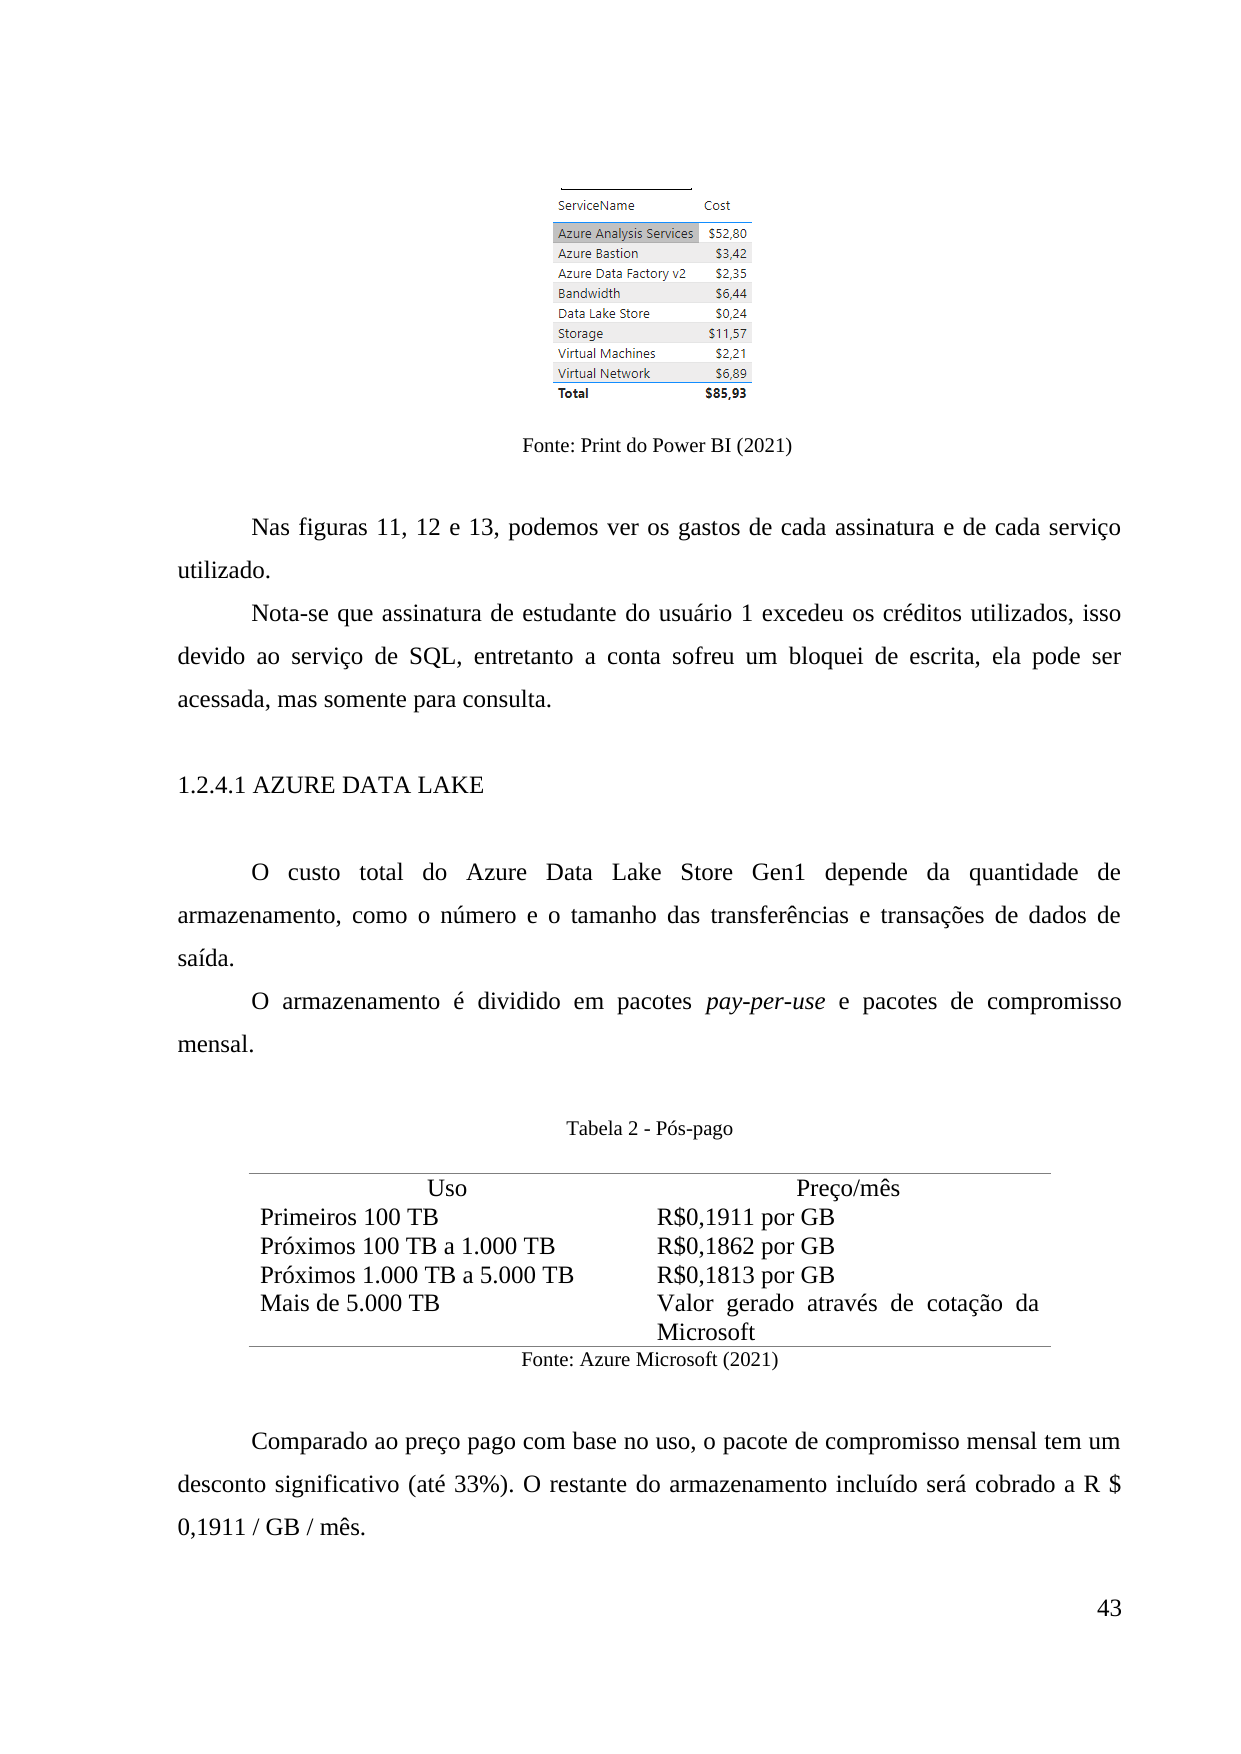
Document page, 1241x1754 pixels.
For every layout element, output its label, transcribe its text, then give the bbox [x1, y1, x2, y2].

table_cell Próximos 100 TB a 1.000 TB [249, 1231, 645, 1260]
table_header Preço/mês [645, 1174, 1051, 1202]
text O armazenamento é dividido em pacotes pay-per-use e pacotes de compromisso mensal. [177, 986, 1122, 1058]
table_cell Primeiros 100 TB [249, 1202, 645, 1231]
text Fonte: Azure Microsoft (2021) [177, 1347, 1122, 1371]
table_cell Próximos 1.000 TB a 5.000 TB [249, 1260, 645, 1288]
text Tabela 2 - Pós-pago [177, 1116, 1122, 1140]
table_header Uso [249, 1174, 645, 1202]
table_cell R$0,1813 por GB [645, 1260, 1051, 1288]
text Nota-se que assinatura de estudante do usuário 1 excedeu os créditos utilizados, isso devido ao serviço de SQL, entretanto a conta sofreu um bloquei de escrita, ela pode ser acessada, mas somente para consulta. [177, 598, 1122, 713]
text O custo total do Azure Data Lake Store Gen1 depende da quantidade de armazenamento, como o número e o tamanho das transferências e transações de dados de saída. [177, 857, 1122, 972]
picture [550, 188, 764, 419]
text Nas figuras 11, 12 e 13, podemos ver os gastos de cada assinatura e de cada serviço utilizado. [177, 512, 1122, 584]
subtitle 1.2.4.1 AZURE DATA LAKE [177, 771, 1122, 799]
table_cell Mais de 5.000 TB [249, 1289, 645, 1346]
text Comparado ao preço pago com base no uso, o pacote de compromisso mensal tem um desconto significativo (até 33%). O restante do armazenamento incluído será cobrado a R $ 0,1911 / GB / mês. [177, 1426, 1122, 1541]
text Fonte: Print do Power BI (2021) [177, 433, 1122, 457]
table_cell Valor gerado através de cotação da Microsoft [645, 1289, 1051, 1346]
table_cell R$0,1911 por GB [645, 1202, 1051, 1231]
table_cell R$0,1862 por GB [645, 1231, 1051, 1260]
